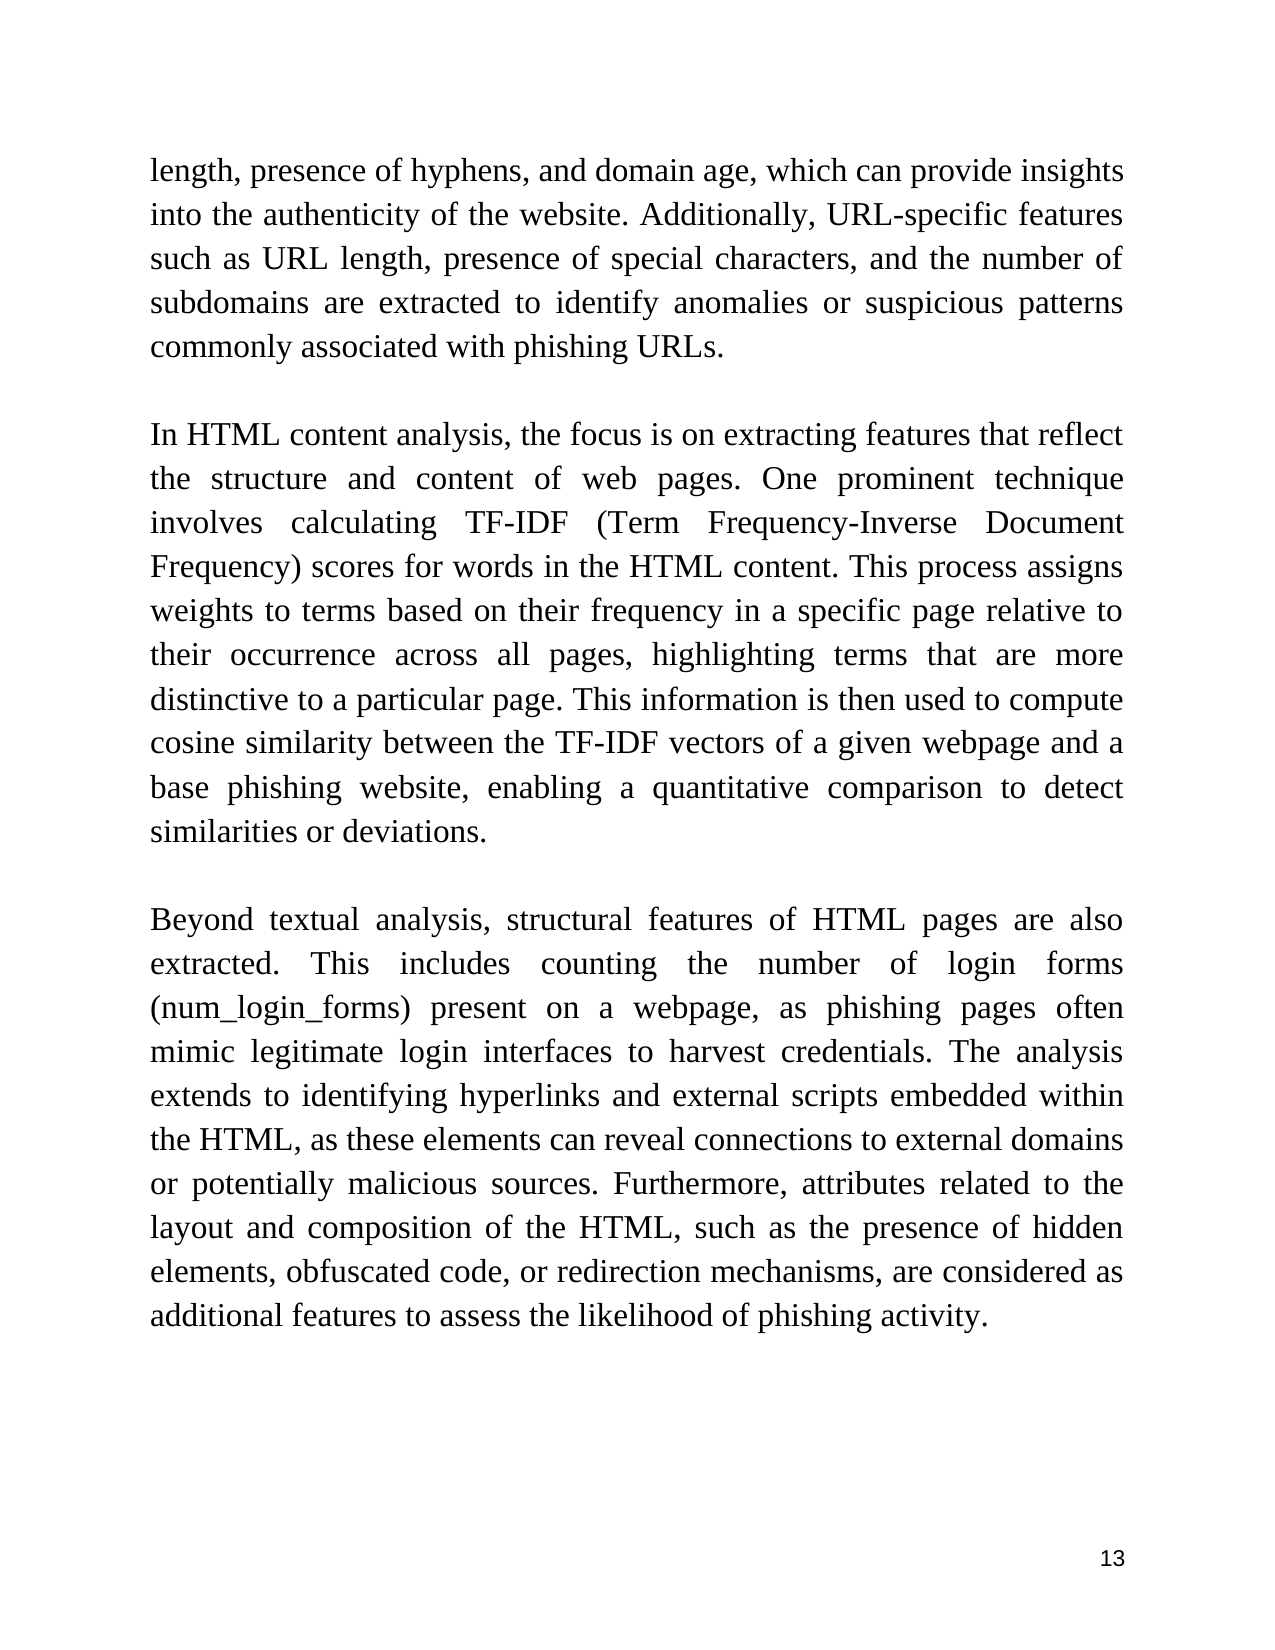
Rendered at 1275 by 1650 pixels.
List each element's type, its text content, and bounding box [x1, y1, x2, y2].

text Beyond textual analysis, structural features of HTML pages are also extracted. This includes counting the number of login forms (num_login_forms) present on a webpage, as phishing pages often mimic legitimate login interfaces to harvest credentials. The analysis extends to identifying hyperlinks and external scripts embedded within the HTML, as these elements can reveal connections to external domains or potentially malicious sources. Furthermore, attributes related to the layout and composition of the HTML, such as the presence of hidden elements, obfuscated code, or redirection mechanisms, are considered as additional features to assess the likelihood of phishing activity. [150, 899, 1125, 1334]
text In HTML content analysis, the focus is on extracting features that reflect the structure and content of web pages. One prominent technique involves calculating TF-IDF (Term Frequency-Inverse Document Frequency) scores for words in the HTML content. This process assigns weights to terms based on their frequency in a specific page relative to their occurrence across all pages, highlighting terms that are more distinctive to a particular page. This information is then used to compute cosine similarity between the TF-IDF vectors of a given webpage and a base phishing website, enabling a quantitative comparison to detect similarities or deviations. [150, 414, 1125, 849]
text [150, 150, 1125, 364]
